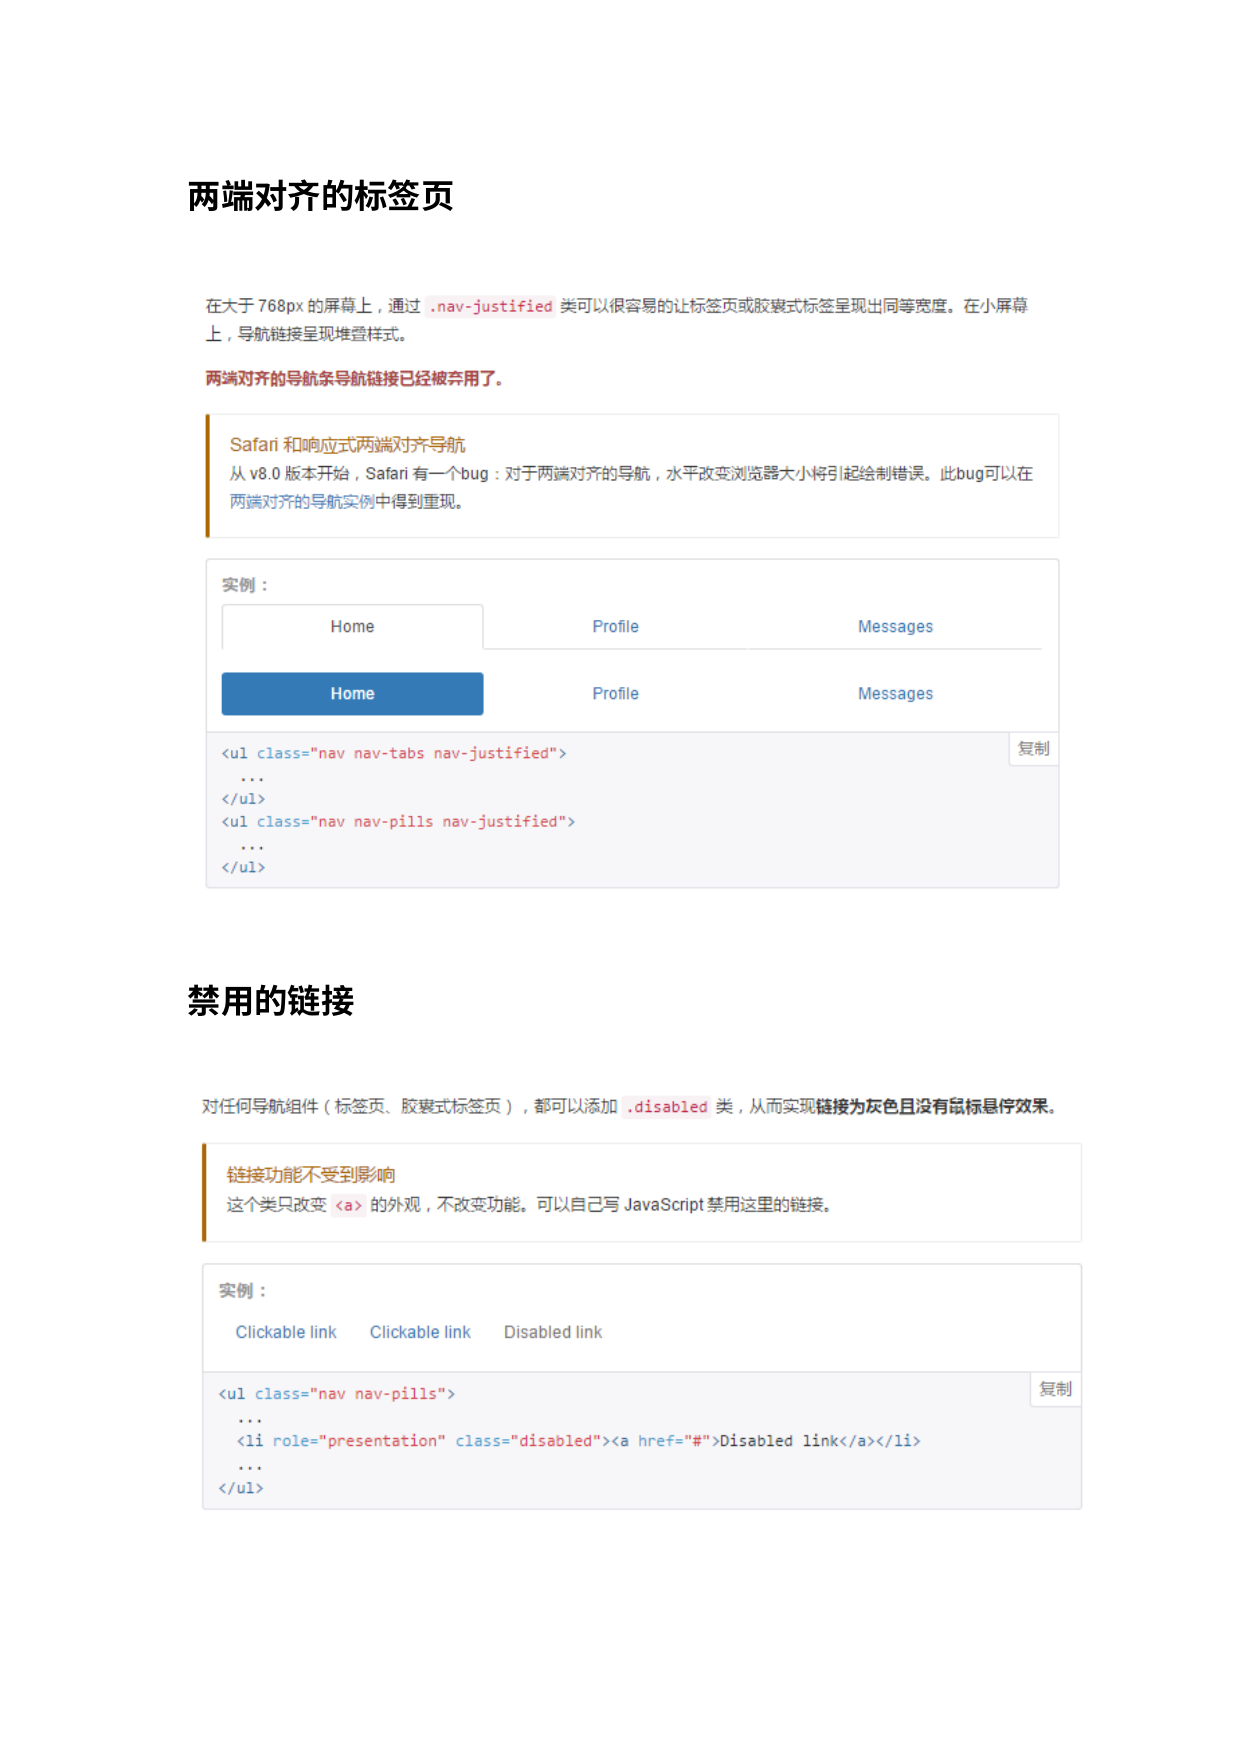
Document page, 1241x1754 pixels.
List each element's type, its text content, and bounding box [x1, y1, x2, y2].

subtitle 两端对齐的标签页 [187, 162, 1053, 227]
subtitle 禁用的链接 [187, 966, 1053, 1031]
picture [187, 1093, 1088, 1517]
picture [187, 289, 1088, 902]
